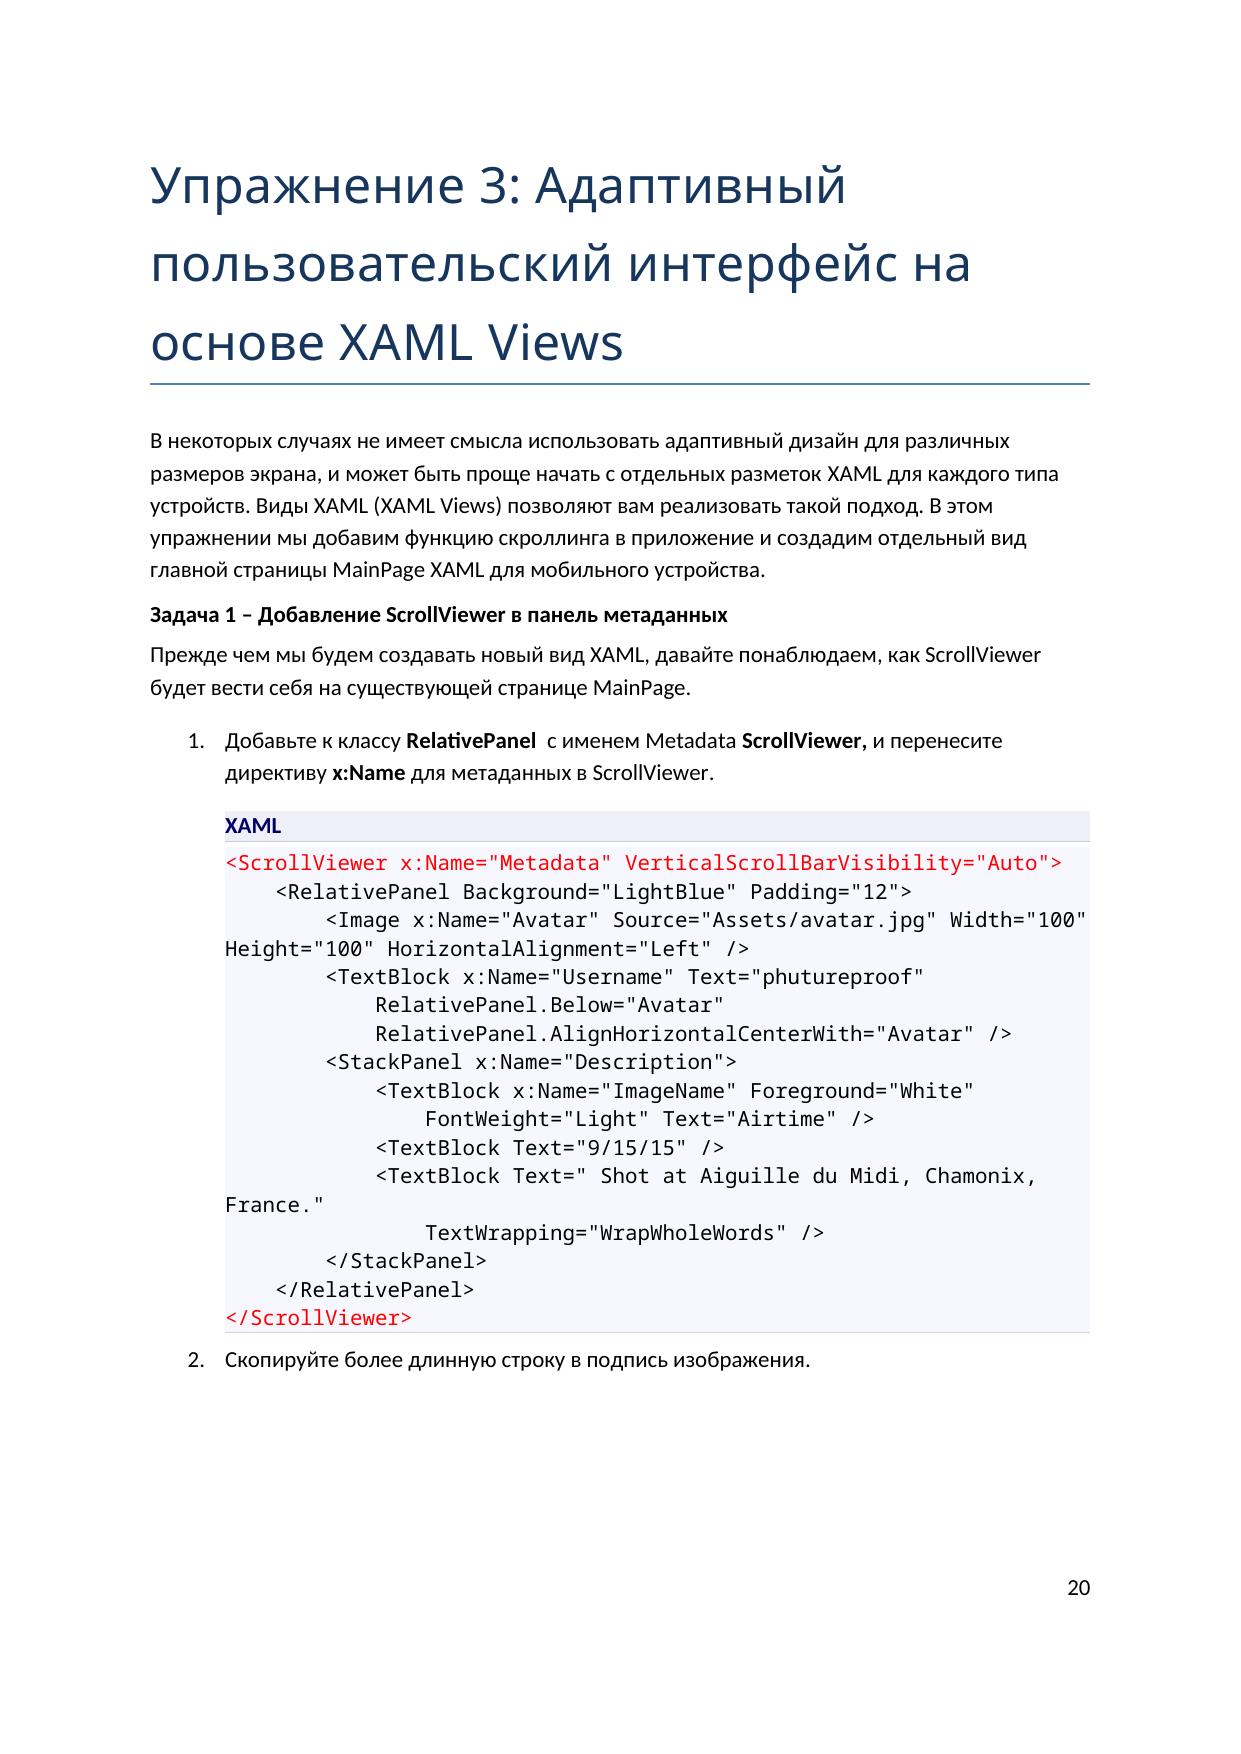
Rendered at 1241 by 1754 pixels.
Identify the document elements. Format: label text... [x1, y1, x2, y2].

text FontWeight="Light" Text="Airtime" /> [225, 1102, 1090, 1130]
text <ScrollViewer x:Name="Metadata" VerticalScrollBarVisibility="Auto"> [225, 847, 1090, 874]
text <TextBlock Text="9/15/15" /> [225, 1130, 1090, 1159]
text TextWrapping="WrapWholeWords" /> [225, 1216, 1090, 1244]
text </StackPanel> [225, 1244, 1090, 1272]
text <TextBlock x:Name="ImageName" Foreground="White" [225, 1073, 1090, 1102]
text RelativePanel.Below="Avatar" [225, 988, 1090, 1016]
text RelativePanel.AlignHorizontalCenterWith="Avatar" /> [225, 1016, 1090, 1045]
text Упражнение 3: Адаптивный пользовательский интерфейс на основе XAML Views [150, 150, 1090, 383]
text </RelativePanel> [225, 1272, 1090, 1301]
text </ScrollViewer> [225, 1301, 1090, 1332]
text В некоторых случаях не имеет смысла использовать адаптивный дизайн для различных размеров экрана, и может быть проще начать с отдельных разметок XAML для каждого типа устройств. Виды XAML (XAML Views) позволяют вам реализовать такой подход. В этом упражнении мы добавим функцию скроллинга в приложение и создадим отдельный вид главной страницы MainPage XAML для мобильного устройства. [150, 427, 1090, 583]
text Скопируйте более длинную строку в подпись изображения. [187, 1345, 1090, 1373]
text <StackPanel x:Name="Description"> [225, 1045, 1090, 1073]
text <Image x:Name="Avatar" Source="Assets/avatar.jpg" Width="100" Height="100" HorizontalAlignment="Left" /> [225, 903, 1090, 959]
list Добавьте к классу RelativePanel с именем Metadata ScrollViewer, и перенесите директиву x:Name для метаданных в ScrollViewer. [187, 726, 1090, 786]
text XAML [225, 811, 1090, 841]
text Задача 1 – Добавление ScrollViewer в панель метаданных [150, 600, 1090, 628]
text Прежде чем мы будем создавать новый вид XAML, давайте понаблюдаем, как ScrollViewer будет вести себя на существующей странице MainPage. [150, 641, 1090, 701]
text <TextBlock Text=" Shot at Aiguille du Midi, Chamonix, France." [225, 1159, 1090, 1216]
text <RelativePanel Background="LightBlue" Padding="12"> [225, 874, 1090, 903]
text <TextBlock x:Name="Username" Text="phutureproof" [225, 959, 1090, 988]
